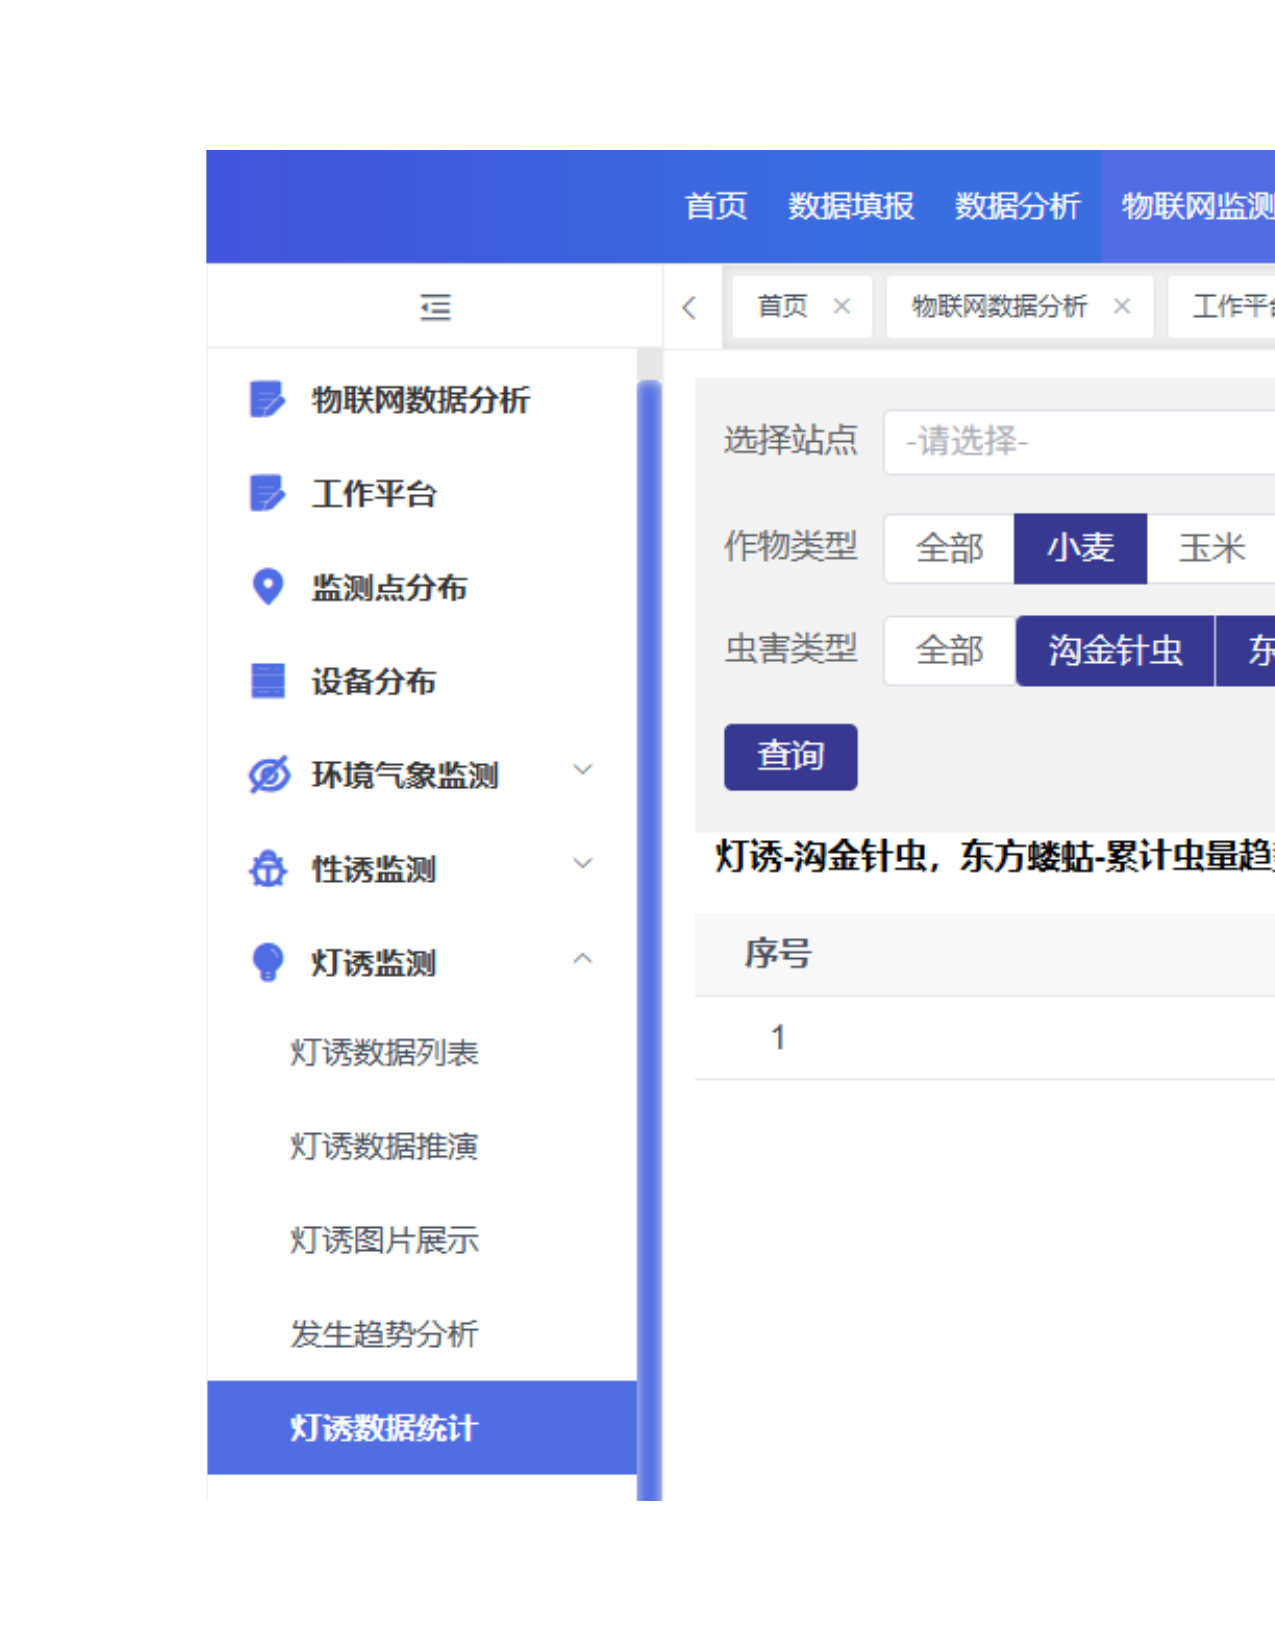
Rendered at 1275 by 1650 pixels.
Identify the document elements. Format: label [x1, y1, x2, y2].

picture [206, 150, 1275, 1501]
